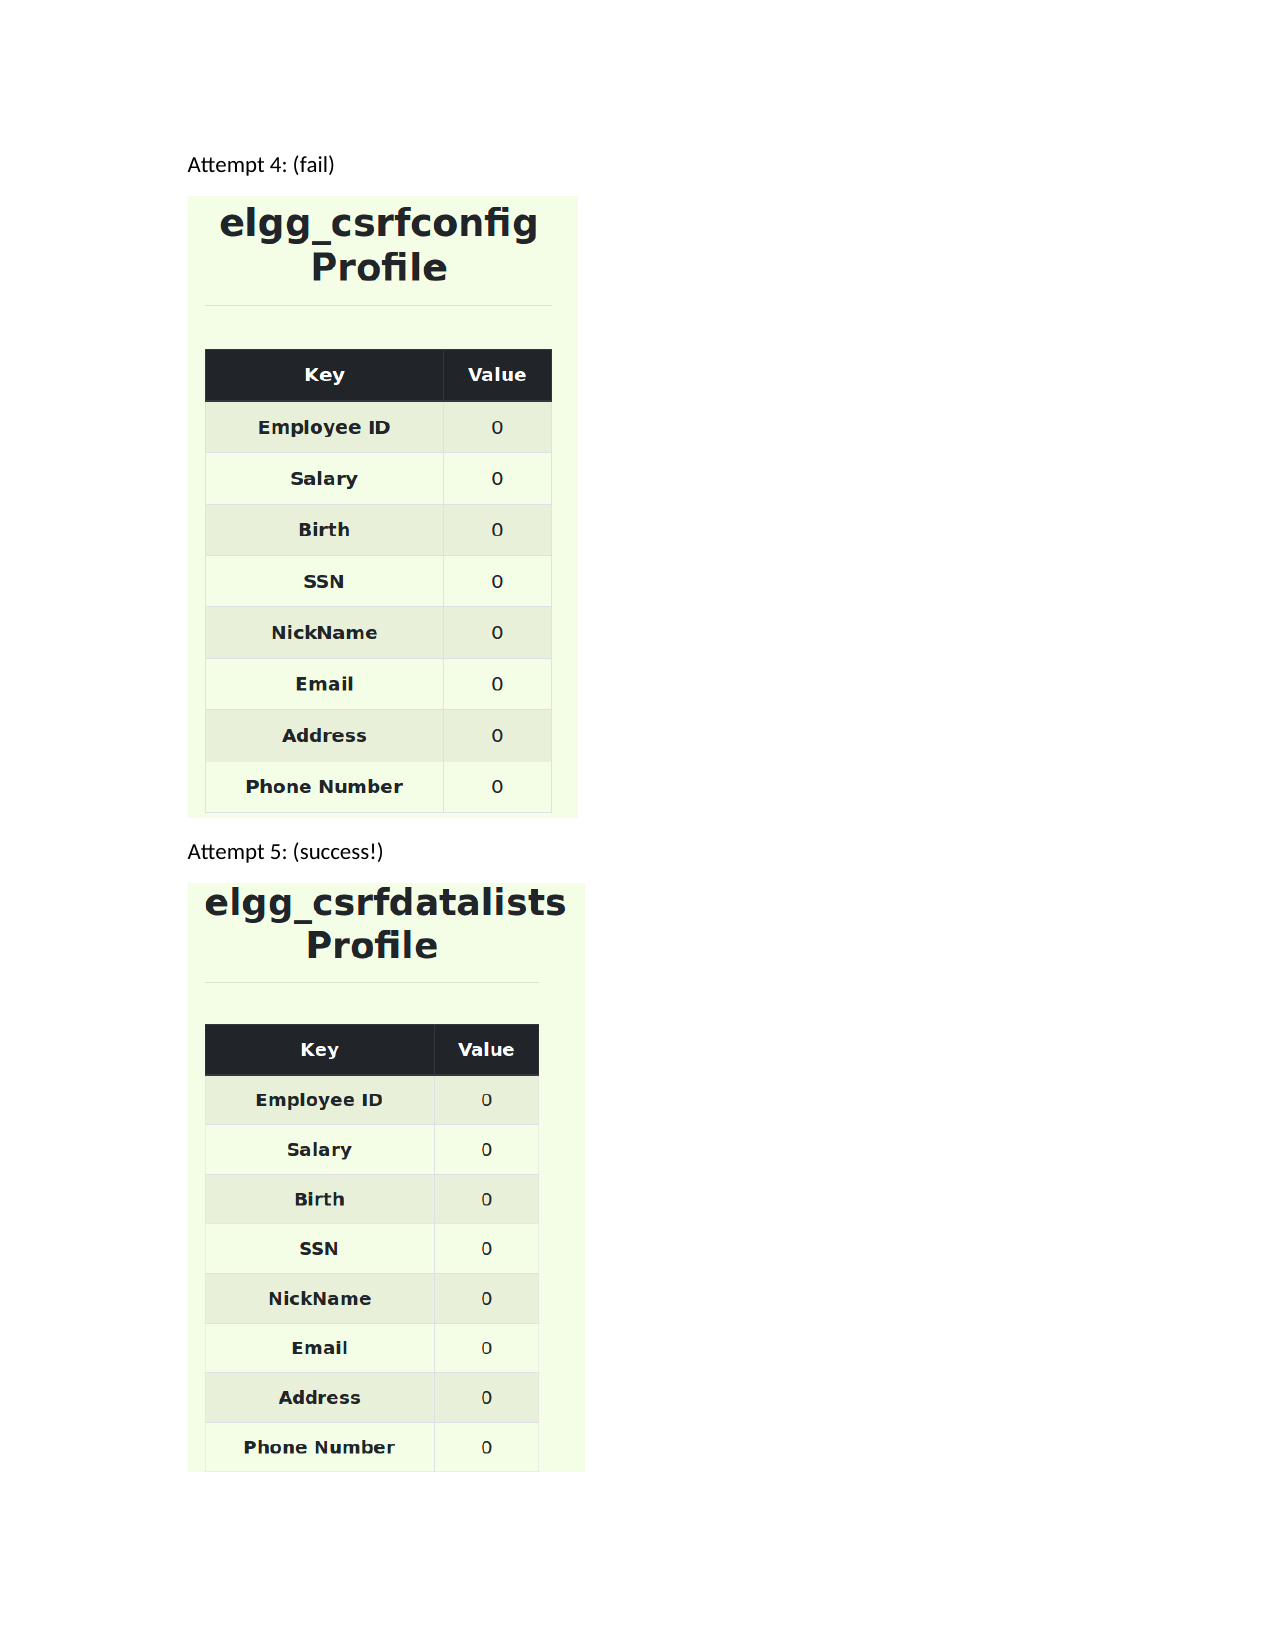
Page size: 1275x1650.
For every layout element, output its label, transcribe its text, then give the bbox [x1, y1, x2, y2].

text Attempt 4: (fail) [187, 150, 1125, 178]
picture [187, 883, 585, 1472]
picture [187, 196, 579, 818]
text Attempt 5: (success!) [187, 837, 1125, 865]
